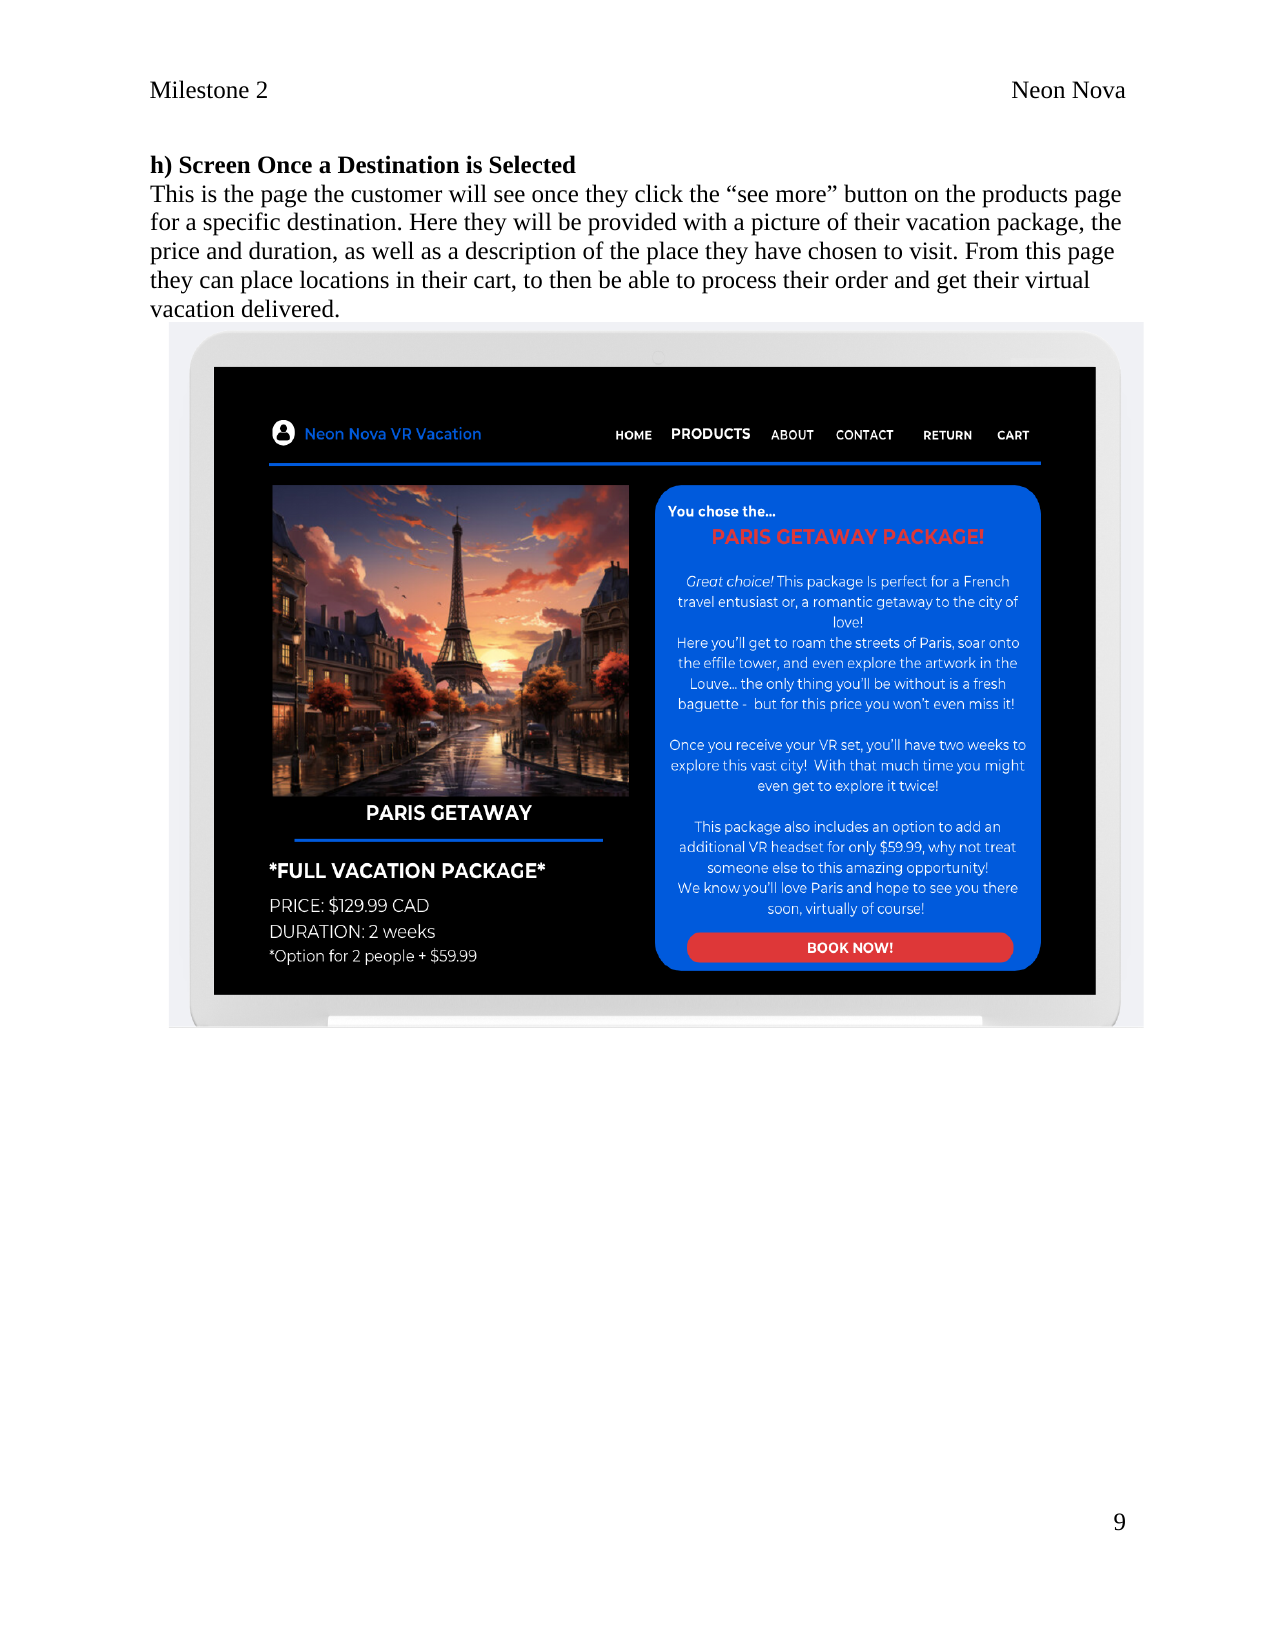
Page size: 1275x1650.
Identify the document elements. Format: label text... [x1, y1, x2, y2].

text This is the page the customer will see once they click the “see more” button on the products page for a specific destination. Here they will be provided with a picture of their vacation package, the price and duration, as well as a description of the place they have chosen to visit. From this page they can place locations in their cart, to then be able to process their order and get their virtual vacation delivered. [150, 179, 1125, 322]
text h) Screen Once a Destination is Selected [150, 150, 1125, 179]
